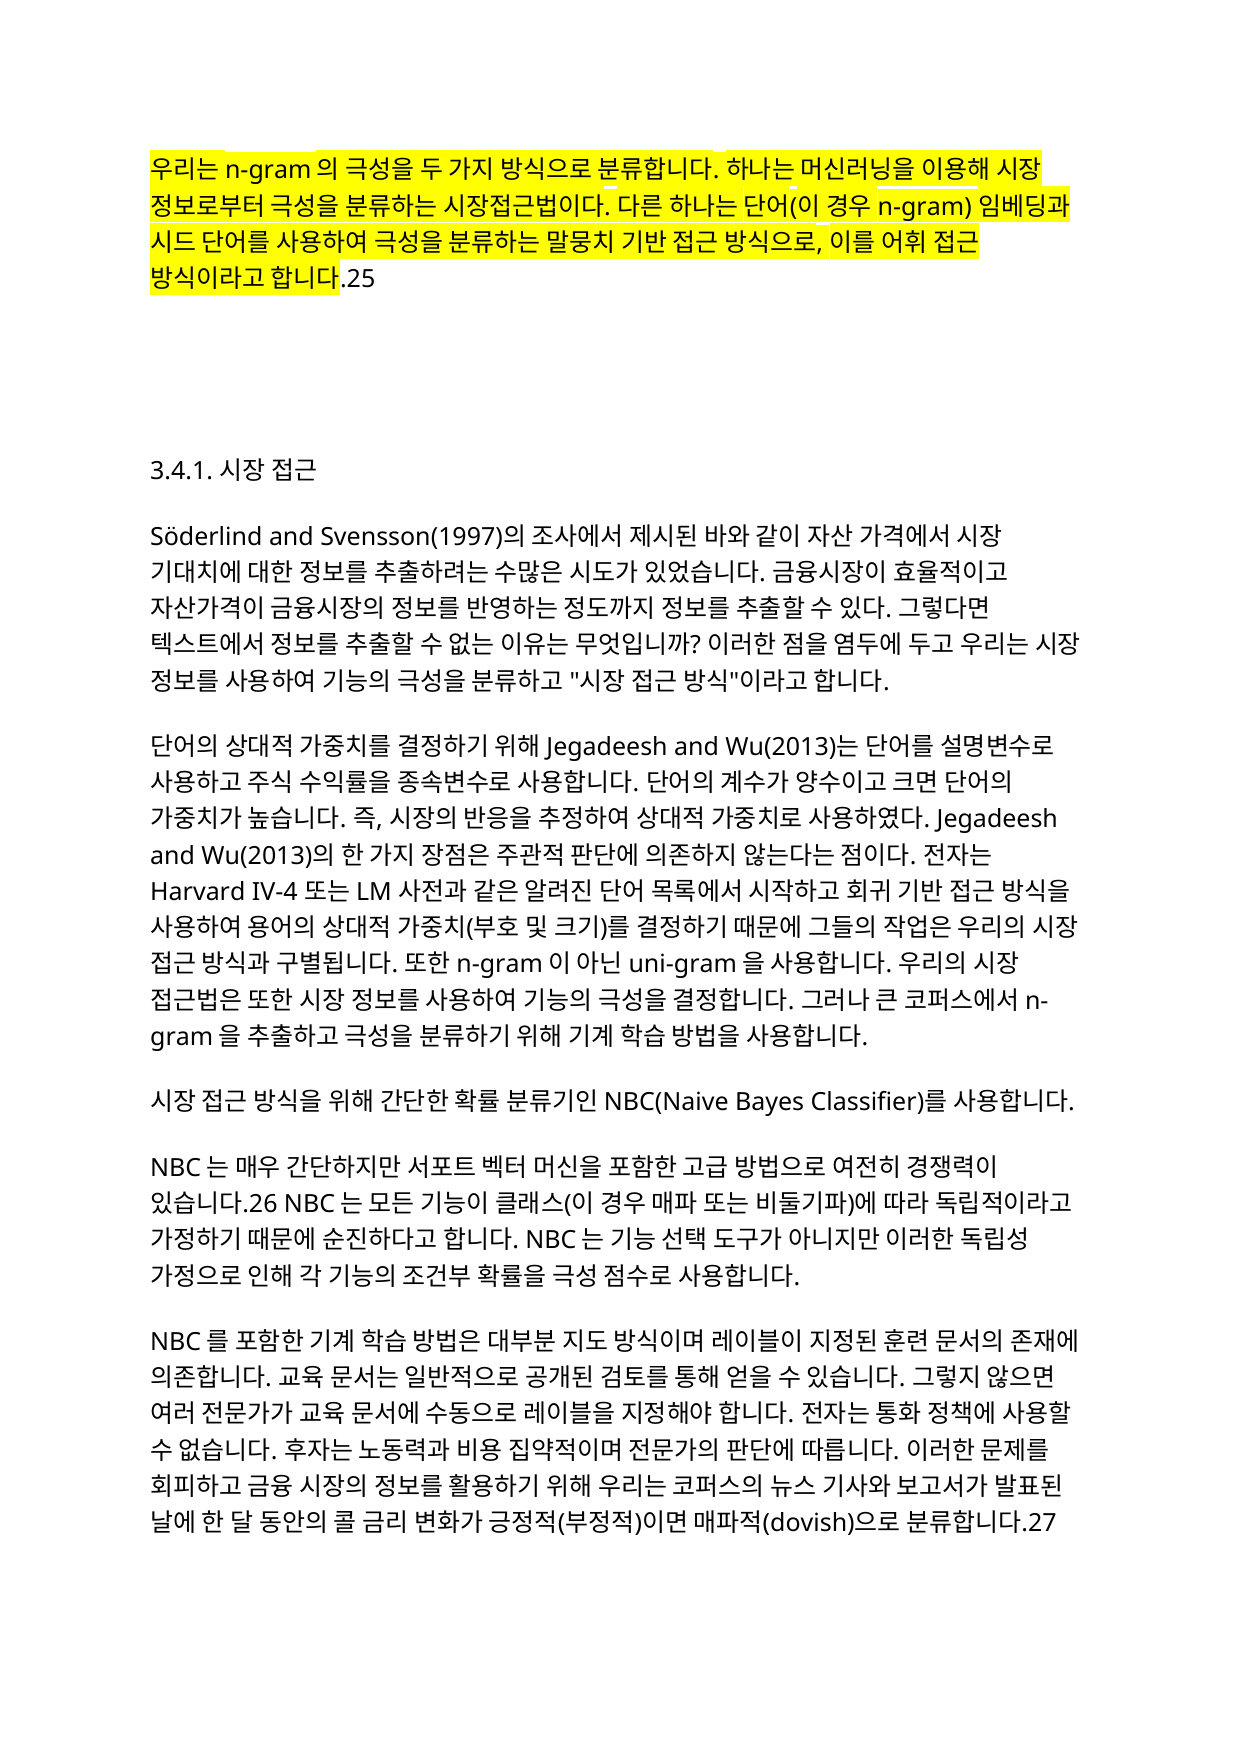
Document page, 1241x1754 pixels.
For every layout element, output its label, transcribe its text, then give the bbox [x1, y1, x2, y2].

text 시장 접근 방식을 위해 간단한 확률 분류기인 NBC(Naive Bayes Classifier)를 사용합니다. [150, 1082, 1090, 1118]
text NBC는 매우 간단하지만 서포트 벡터 머신을 포함한 고급 방법으로 여전히 경쟁력이 있습니다.26 NBC는 모든 기능이 클래스(이 경우 매파 또는 비둘기파)에 따라 독립적이라고 가정하기 때문에 순진하다고 합니다. NBC는 기능 선택 도구가 아니지만 이러한 독립성 가정으로 인해 각 기능의 조건부 확률을 극성 점수로 사용합니다. [150, 1147, 1090, 1292]
text 단어의 상대적 가중치를 결정하기 위해 Jegadeesh and Wu(2013)는 단어를 설명변수로 사용하고 주식 수익률을 종속변수로 사용합니다. 단어의 계수가 양수이고 크면 단어의 가중치가 높습니다. 즉, 시장의 반응을 추정하여 상대적 가중치로 사용하였다. Jegadeesh and Wu(2013)의 한 가지 장점은 주관적 판단에 의존하지 않는다는 점이다. 전자는 Harvard IV-4 또는 LM 사전과 같은 알려진 단어 목록에서 시작하고 회귀 기반 접근 방식을 사용하여 용어의 상대적 가중치(부호 및 크기)를 결정하기 때문에 그들의 작업은 우리의 시장 접근 방식과 구별됩니다. 또한 n-gram이 아닌 uni-gram을 사용합니다. 우리의 시장 접근법은 또한 시장 정보를 사용하여 기능의 극성을 결정합니다. 그러나 큰 코퍼스에서 n-gram을 추출하고 극성을 분류하기 위해 기계 학습 방법을 사용합니다. [150, 726, 1090, 1053]
text 3.4.1. 시장 접근 [150, 451, 1090, 487]
text NBC를 포함한 기계 학습 방법은 대부분 지도 방식이며 레이블이 지정된 훈련 문서의 존재에 의존합니다. 교육 문서는 일반적으로 공개된 검토를 통해 얻을 수 있습니다. 그렇지 않으면 여러 전문가가 교육 문서에 수동으로 레이블을 지정해야 합니다. 전자는 통화 정책에 사용할 수 없습니다. 후자는 노동력과 비용 집약적이며 전문가의 판단에 따릅니다. 이러한 문제를 회피하고 금융 시장의 정보를 활용하기 위해 우리는 코퍼스의 뉴스 기사와 보고서가 발표된 날에 한 달 동안의 콜 금리 변화가 긍정적(부정적)이면 매파적(dovish)으로 분류합니다.27 [150, 1321, 1090, 1539]
text 우리는 n-gram의 극성을 두 가지 방식으로 분류합니다. 하나는 머신러닝을 이용해 시장 정보로부터 극성을 분류하는 시장접근법이다. 다른 하나는 단어(이 경우 n-gram) 임베딩과 시드 단어를 사용하여 극성을 분류하는 말뭉치 기반 접근 방식으로, 이를 어휘 접근 방식이라고 합니다.25 [150, 150, 1090, 295]
text Söderlind and Svensson(1997)의 조사에서 제시된 바와 같이 자산 가격에서 시장 기대치에 대한 정보를 추출하려는 수많은 시도가 있었습니다. 금융시장이 효율적이고 자산가격이 금융시장의 정보를 반영하는 정도까지 정보를 추출할 수 있다. 그렇다면 텍스트에서 정보를 추출할 수 없는 이유는 무엇입니까? 이러한 점을 염두에 두고 우리는 시장 정보를 사용하여 기능의 극성을 분류하고 "시장 접근 방식"이라고 합니다. [150, 516, 1090, 697]
